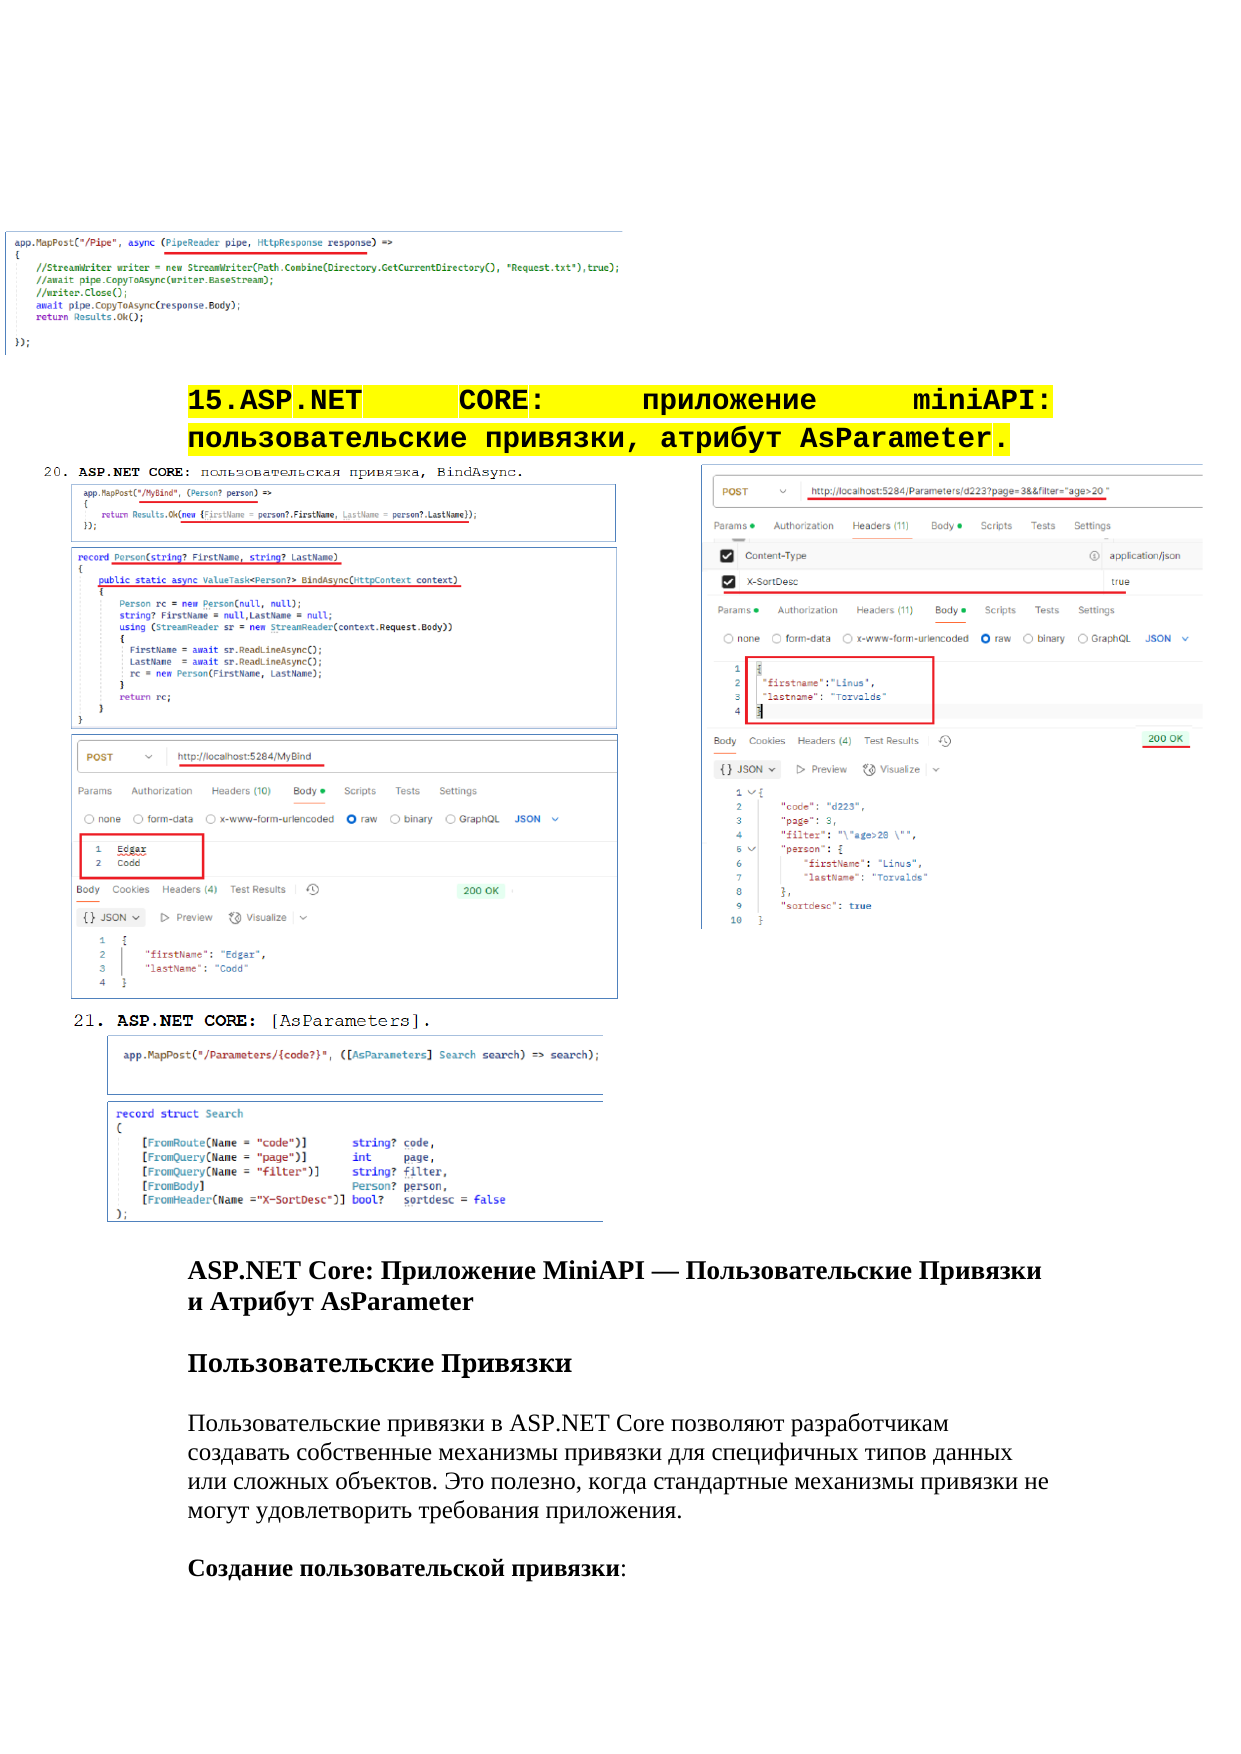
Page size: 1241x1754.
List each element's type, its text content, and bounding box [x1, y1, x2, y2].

picture [41, 459, 621, 1002]
subtitle ASP.NET Core: Приложение MiniAPI — Пользовательские Привязки и Атрибут AsParameter [187, 1254, 1053, 1316]
picture [2, 226, 623, 355]
text Пользовательские привязки в ASP.NET Core позволяют разработчикам создавать собственные механизмы привязки для специфичных типов данных или сложных объектов. Это полезно, когда стандартные механизмы привязки не могут удовлетворить требования приложения. [187, 1408, 1053, 1523]
picture [699, 460, 1203, 929]
picture [71, 1007, 603, 1226]
text 15.ASP.NET CORE: приложение miniAPI: пользовательские привязки, атрибут AsParameter. [187, 385, 1053, 456]
subtitle Пользовательские Привязки [187, 1345, 1053, 1379]
text Создание пользовательской привязки: [187, 1553, 1053, 1581]
